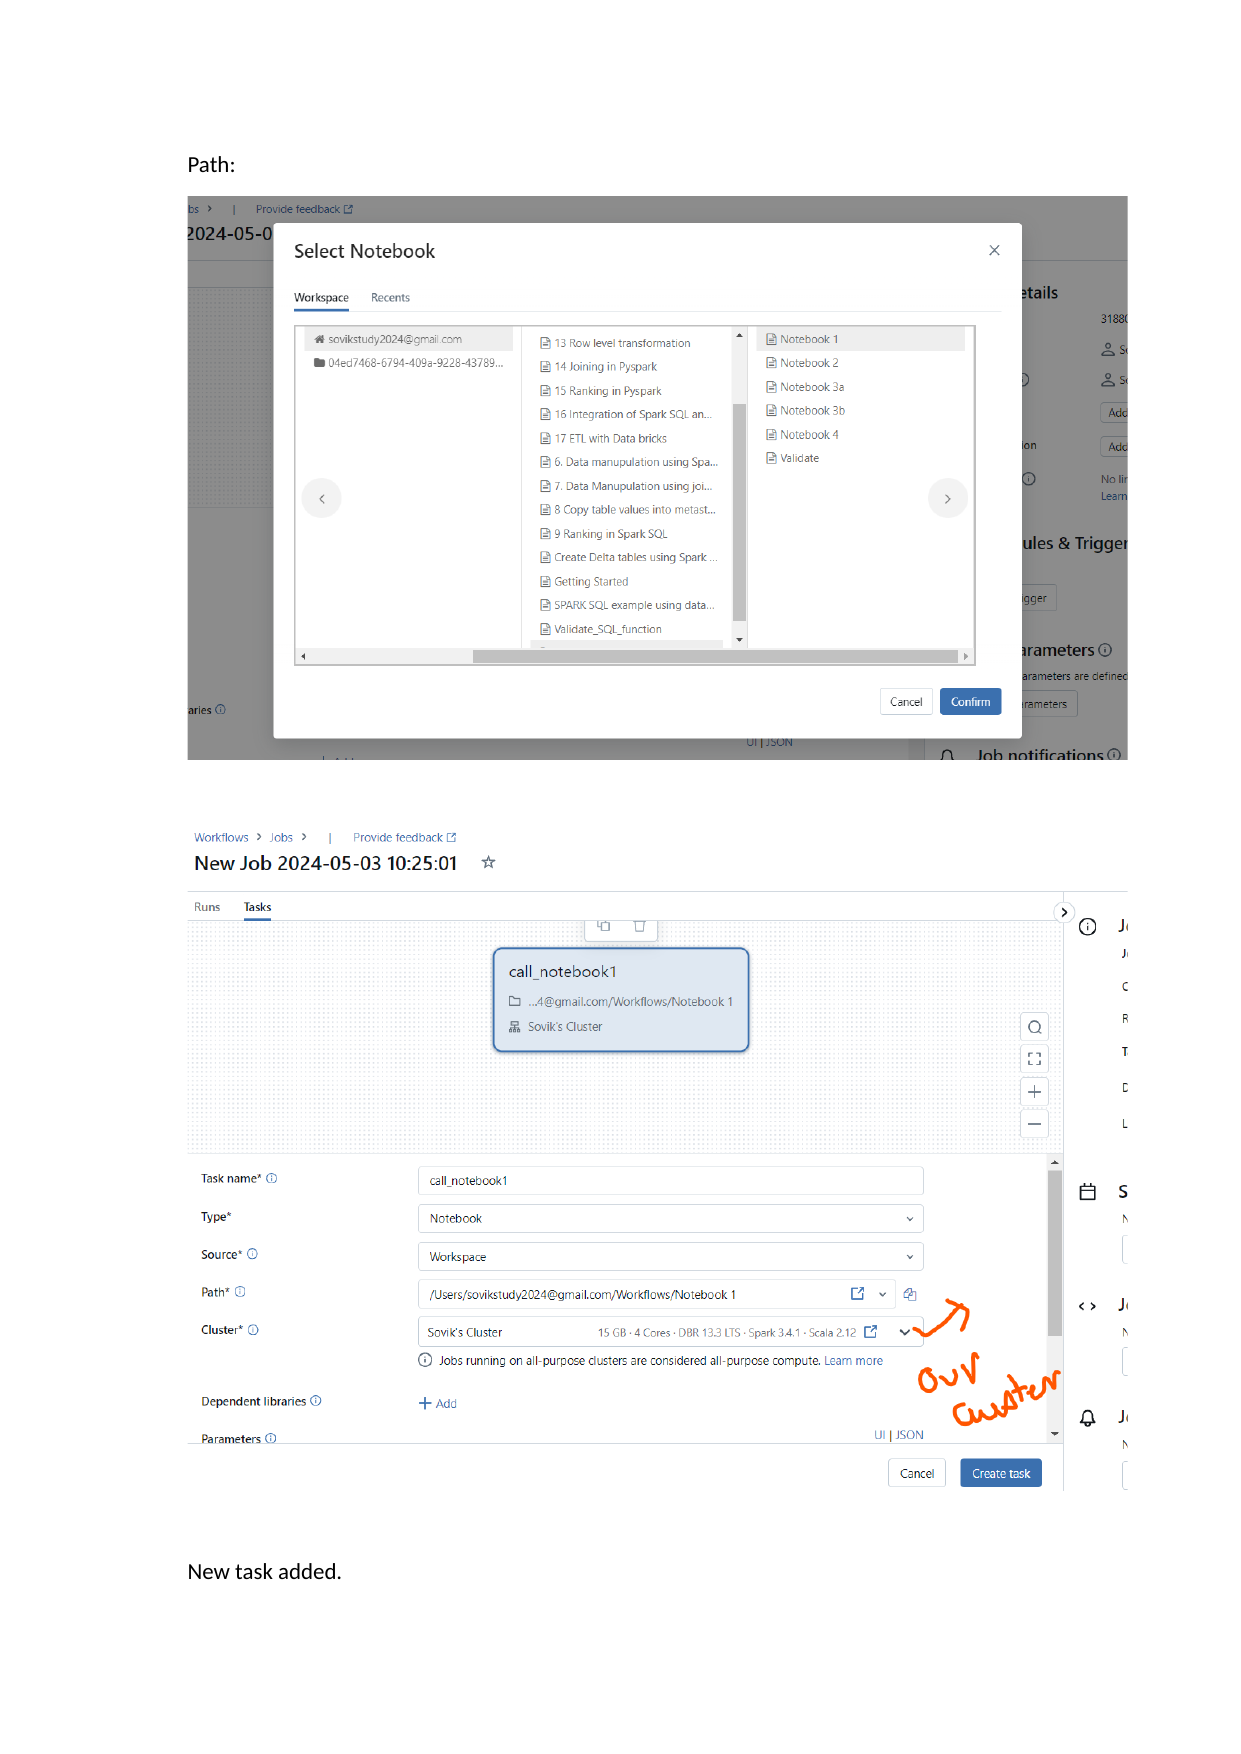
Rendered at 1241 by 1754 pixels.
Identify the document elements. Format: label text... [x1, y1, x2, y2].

picture [187, 825, 1128, 1491]
text Path: [187, 150, 1090, 178]
picture [187, 196, 1128, 760]
text New task added. [187, 1557, 1090, 1585]
